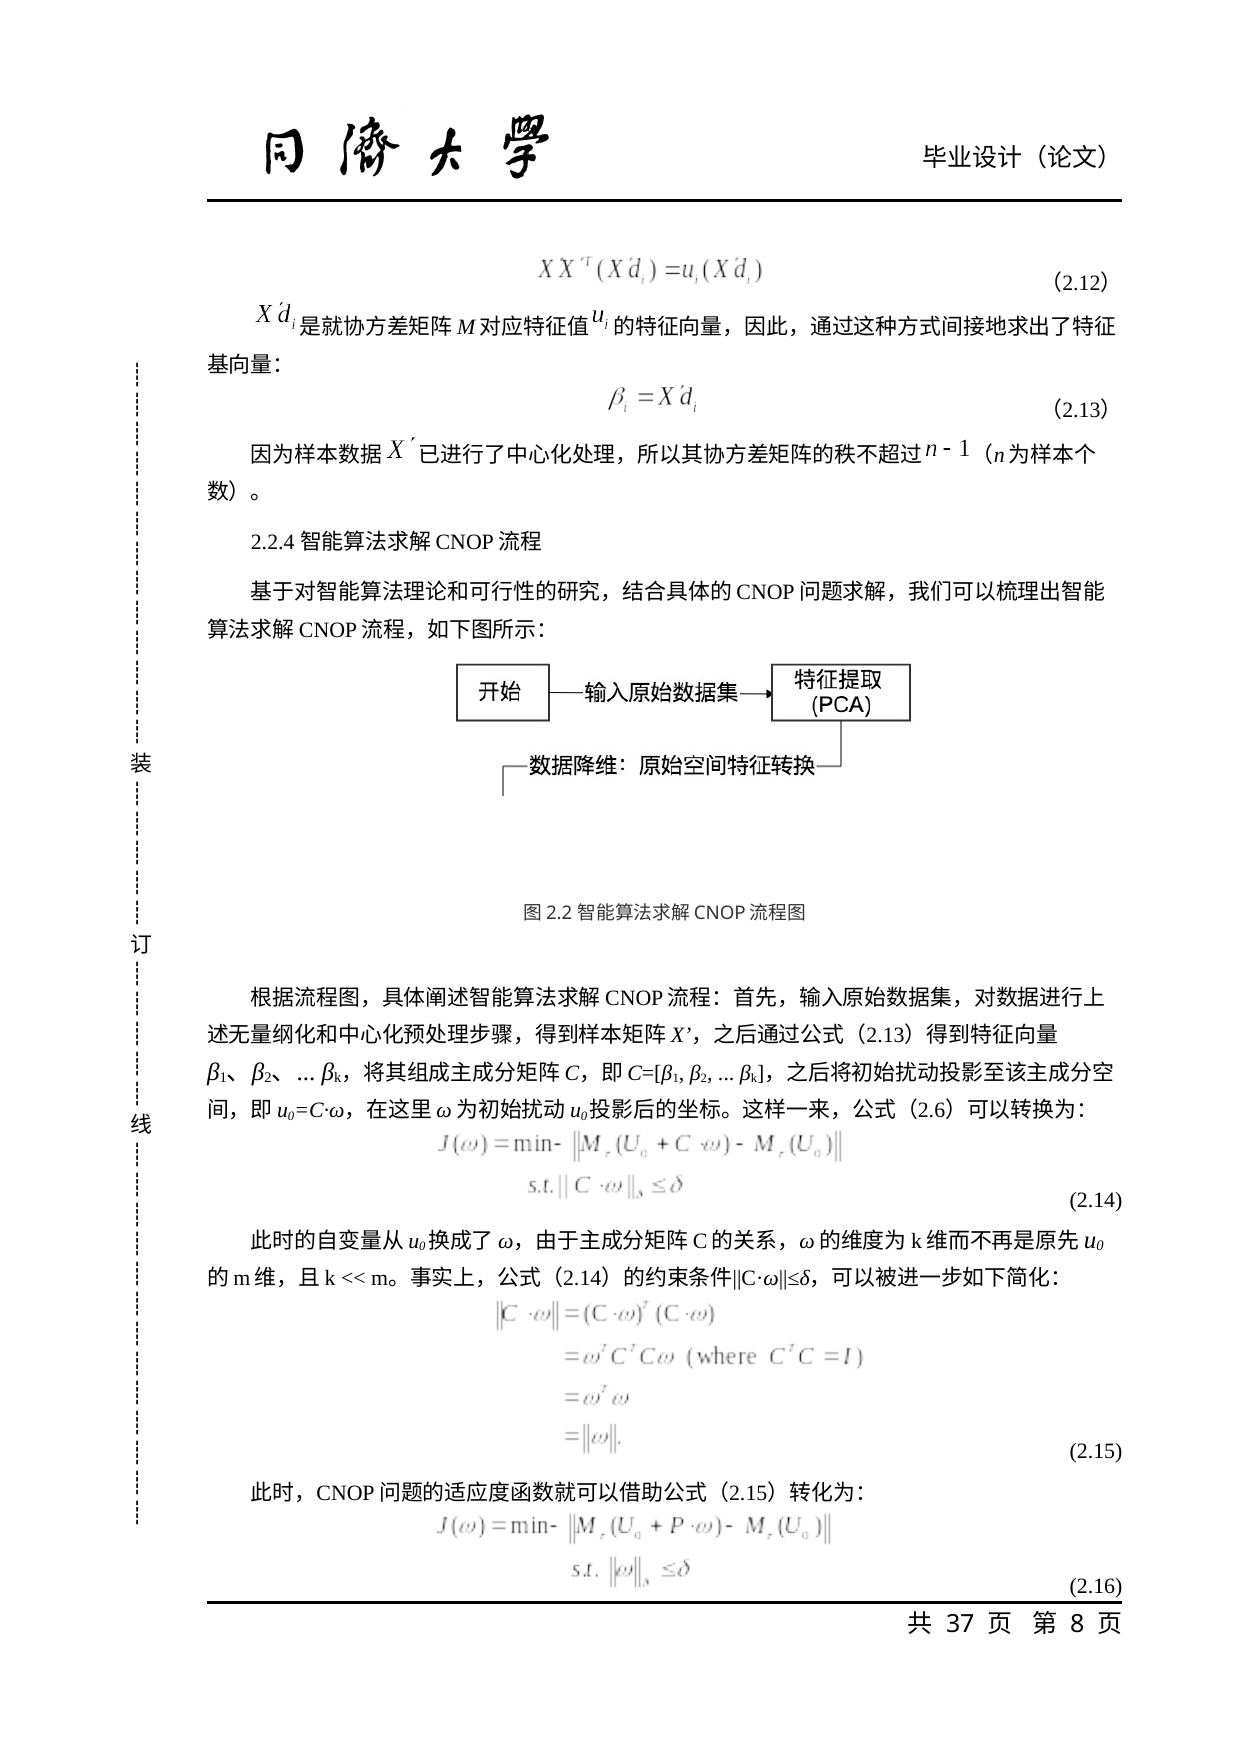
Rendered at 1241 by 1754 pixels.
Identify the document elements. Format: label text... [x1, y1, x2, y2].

text 基于对智能算法理论和可行性的研究，结合具体的CNOP问题求解，我们可以梳理出智能算法求解CNOP流程，如下图所示： [207, 569, 1122, 644]
subtitle 2.2.4 智能算法求解CNOP流程 [207, 519, 1122, 557]
text (2.16) [207, 1507, 1122, 1598]
text 因为样本数据已进行了中心化处理，所以其协方差矩阵的秩不超过（n为样本个数）。 [207, 432, 1122, 507]
text (2.15) [207, 1293, 1122, 1464]
text 是就协方差矩阵M对应特征值的特征向量，因此，通过这种方式间接地求出了特征基向量： [207, 305, 1122, 380]
text (2.14) [207, 1125, 1122, 1212]
text （2.12） [207, 251, 1122, 297]
text 根据流程图，具体阐述智能算法求解CNOP流程：首先，输入原始数据集，对数据进行上述无量纲化和中心化预处理步骤，得到样本矩阵X’，之后通过公式（2.13）得到特征向量β1、β2、... βk，将其组成主成分矩阵C，即C=[β1, β2, ... βk]，之后将初始扰动投影至该主成分空间，即u0=C·ω，在这里ω为初始扰动u0投影后的坐标。这样一来，公式（2.6）可以转换为： [207, 975, 1122, 1125]
picture [420, 652, 924, 796]
text 图2.2 智能算法求解CNOP流程图 [207, 898, 1122, 925]
text 此时的自变量从u0换成了ω，由于主成分矩阵C的关系，ω的维度为k维而不再是原先u0的m维，且k << m。事实上，公式（2.14）的约束条件||C·ω||≤δ，可以被进一步如下简化： [207, 1218, 1122, 1293]
picture [244, 106, 567, 185]
text （2.13） [207, 380, 1122, 424]
text 此时，CNOP问题的适应度函数就可以借助公式（2.15）转化为： [207, 1470, 1122, 1507]
